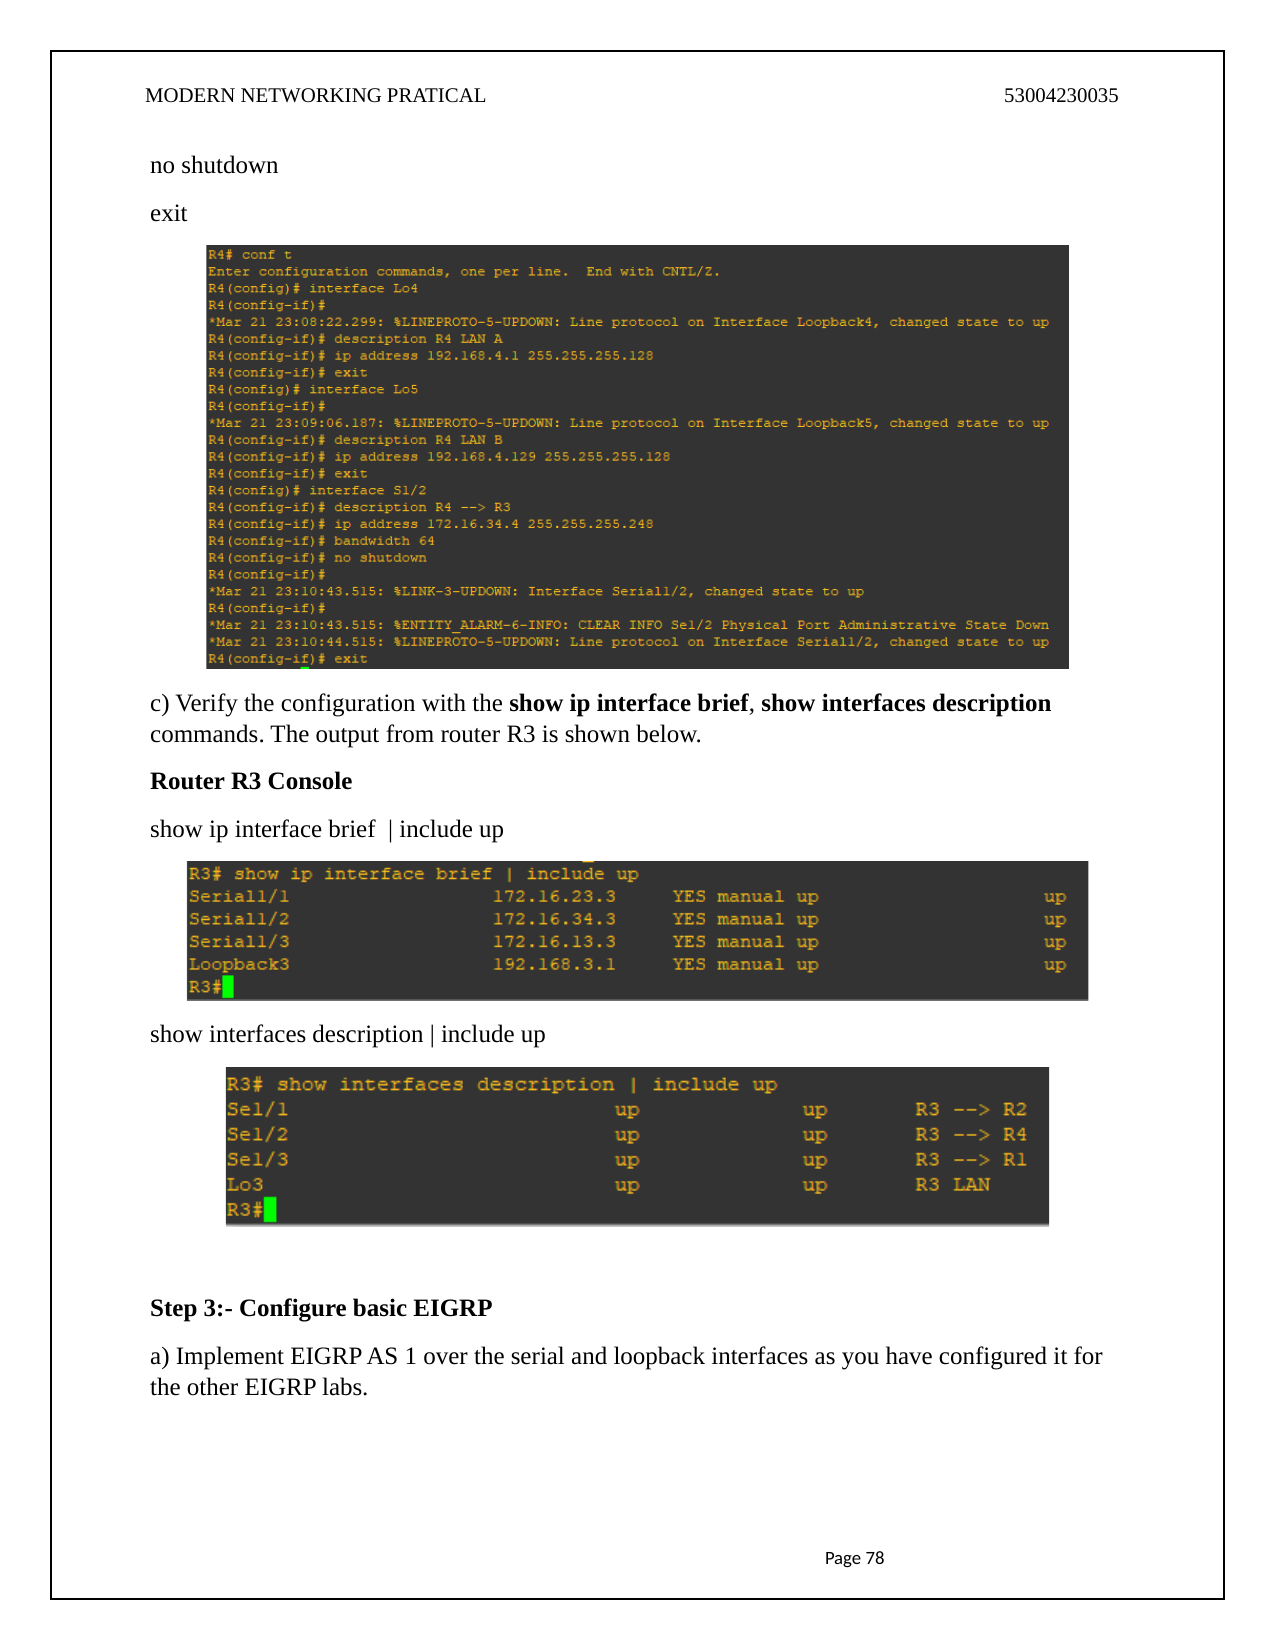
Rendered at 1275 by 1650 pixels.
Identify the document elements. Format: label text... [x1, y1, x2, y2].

text exit [150, 198, 1125, 226]
text no shutdown [150, 150, 1125, 179]
picture [206, 245, 1069, 669]
text Step 3:- Configure basic EIGRP [150, 1293, 1125, 1322]
text show interfaces description | include up [150, 1019, 1125, 1048]
text a) Implement EIGRP AS 1 over the serial and loopback interfaces as you have configured it for the other EIGRP labs. [150, 1341, 1125, 1401]
picture [225, 1067, 1050, 1227]
text Router R3 Console [150, 766, 1125, 795]
text show ip interface brief | include up [150, 814, 1125, 843]
picture [186, 861, 1089, 1001]
text c) Verify the configuration with the show ip interface brief, show interfaces description commands. The output from router R3 is shown below. [150, 688, 1125, 747]
